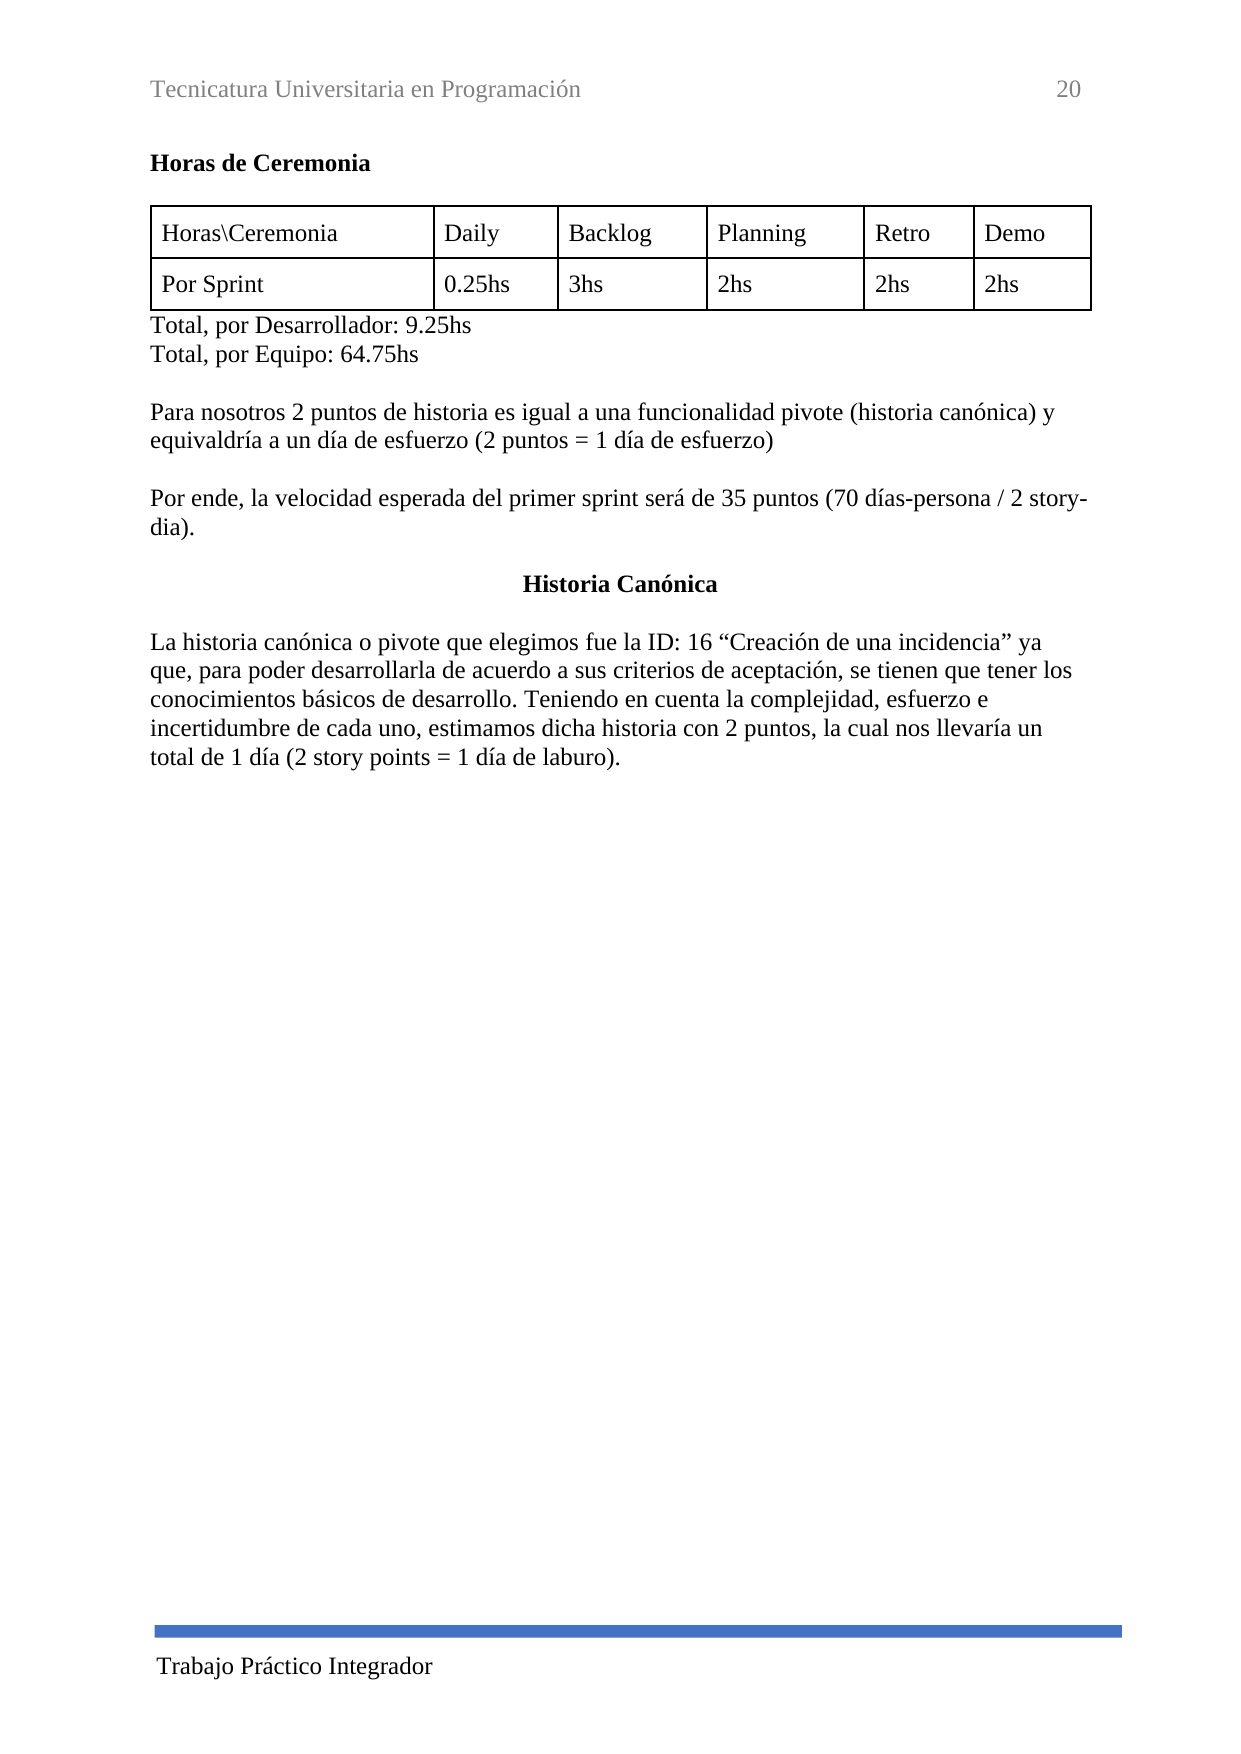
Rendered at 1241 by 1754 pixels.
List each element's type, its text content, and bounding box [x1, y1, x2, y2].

table_cell 0.25hs [435, 259, 557, 308]
text Total, por Desarrollador: 9.25hs [150, 311, 1090, 339]
table_header Daily [435, 207, 557, 257]
text Total, por Equipo: 64.75hs [150, 339, 1090, 368]
table_cell 2hs [865, 259, 973, 308]
text Por ende, la velocidad esperada del primer sprint será de 35 puntos (70 días-persona / 2 story-dia). [150, 483, 1090, 541]
table_cell 2hs [708, 259, 863, 308]
text Historia Canónica [150, 569, 1090, 598]
text Para nosotros 2 puntos de historia es igual a una funcionalidad pivote (historia canónica) y equivaldría a un día de esfuerzo (2 puntos = 1 día de esfuerzo) [150, 397, 1090, 454]
table_header Retro [865, 207, 973, 257]
table_header Horas\Ceremonia [152, 207, 433, 257]
table_cell Por Sprint [152, 259, 433, 308]
table_header Planning [708, 207, 863, 257]
text Horas de Ceremonia [150, 148, 1090, 176]
table_header Demo [975, 207, 1090, 257]
text La historia canónica o pivote que elegimos fue la ID: 16 “Creación de una incidencia” ya que, para poder desarrollarla de acuerdo a sus criterios de aceptación, se tienen que tener los conocimientos básicos de desarrollo. Teniendo en cuenta la complejidad, esfuerzo e incertidumbre de cada uno, estimamos dicha historia con 2 puntos, la cual nos llevaría un total de 1 día (2 story points = 1 día de laburo). [150, 627, 1090, 771]
table_header Backlog [559, 207, 706, 257]
table_cell 3hs [559, 259, 706, 308]
table_cell 2hs [975, 259, 1090, 308]
